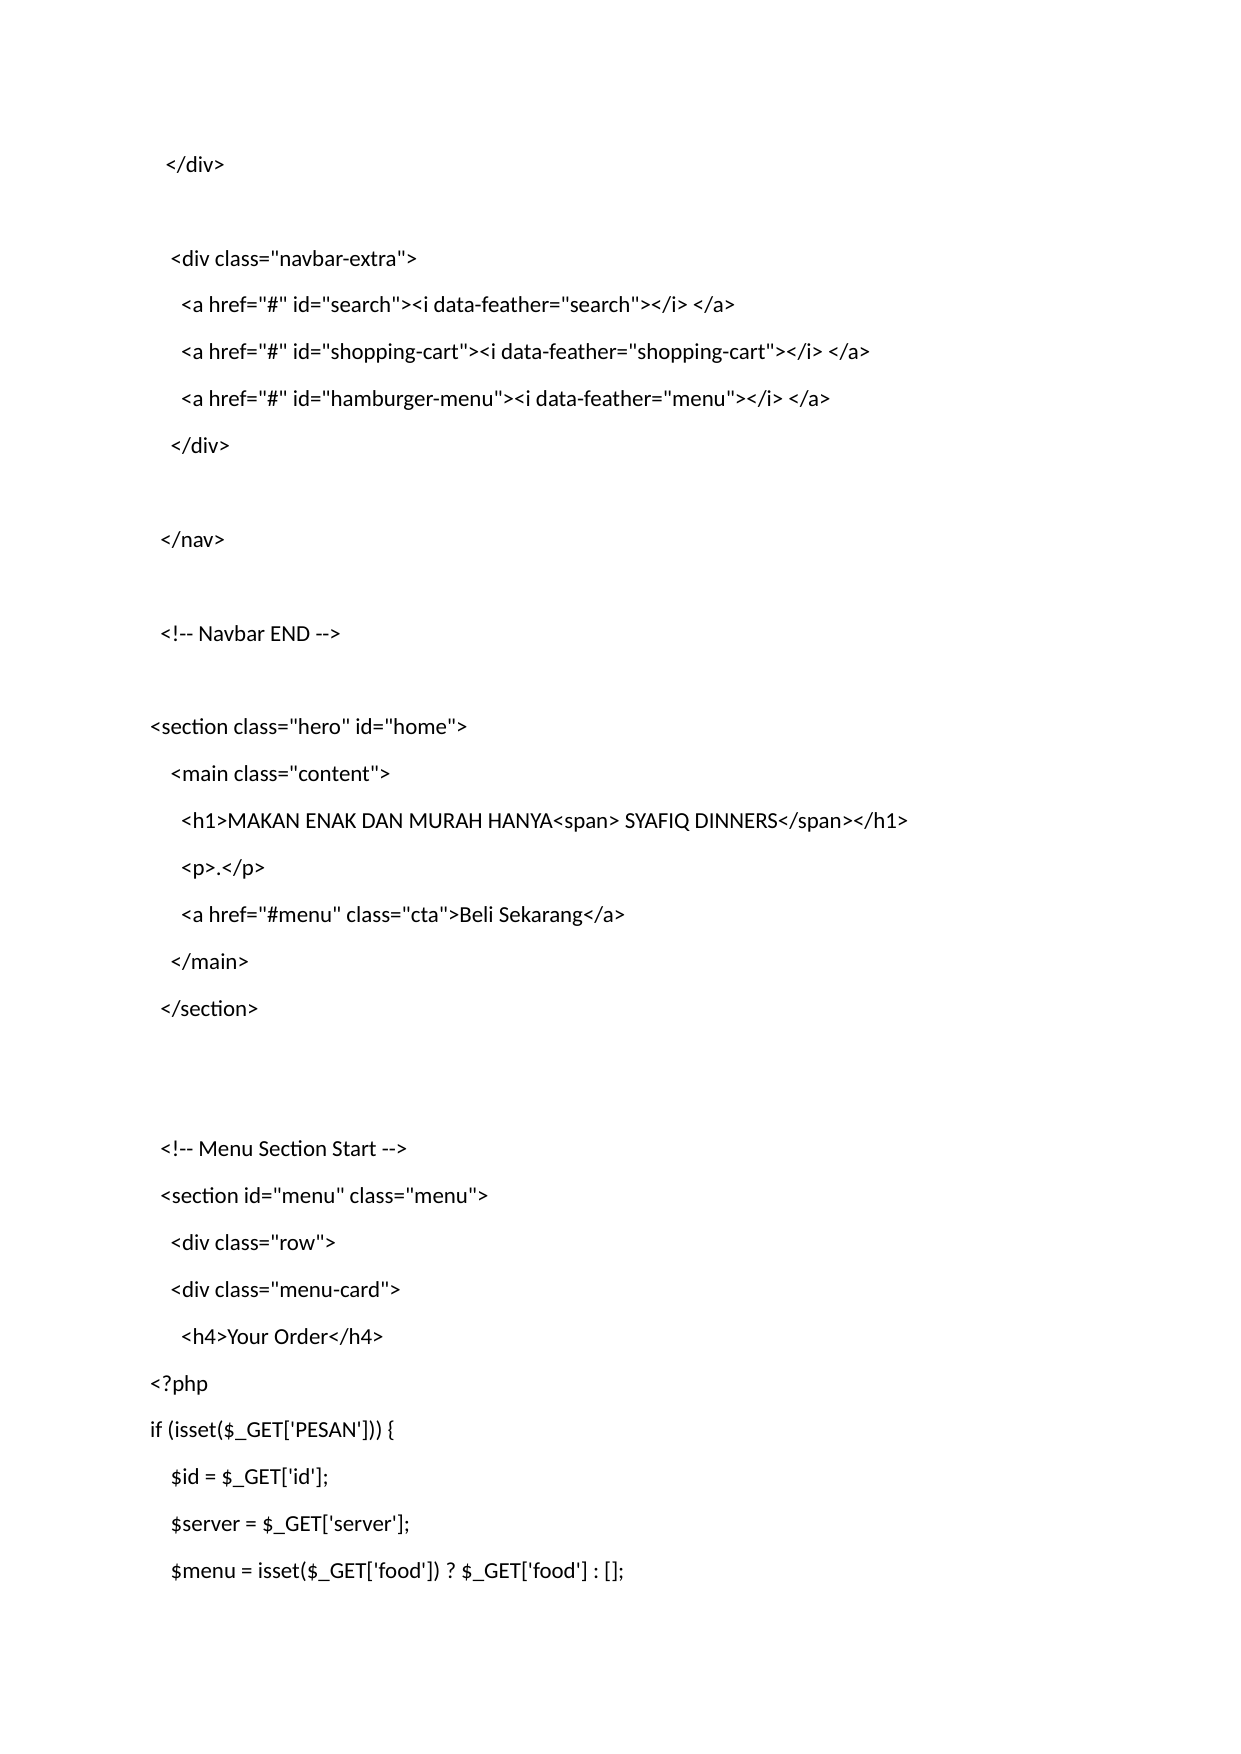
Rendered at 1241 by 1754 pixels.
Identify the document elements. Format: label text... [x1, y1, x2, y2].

text <div class="menu-card"> [150, 1275, 1090, 1303]
text </div> [150, 431, 1090, 459]
text <h1>MAKAN ENAK DAN MURAH HANYA<span> SYAFIQ DINNERS</span></h1> [150, 806, 1090, 834]
text <main class="content"> [150, 759, 1090, 787]
text $menu = isset($_GET['food']) ? $_GET['food'] : []; [150, 1556, 1090, 1584]
text <section class="hero" id="home"> [150, 712, 1090, 741]
text $id = $_GET['id']; [150, 1462, 1090, 1491]
text <div class="row"> [150, 1228, 1090, 1256]
text <div class="navbar-extra"> [150, 244, 1090, 272]
text </div> [150, 150, 1090, 178]
text <a href="#" id="hamburger-menu"><i data-feather="menu"></i> </a> [150, 384, 1090, 412]
text <!-- Navbar END --> [150, 619, 1090, 647]
text </main> [150, 947, 1090, 975]
text <a href="#" id="shopping-cart"><i data-feather="shopping-cart"></i> </a> [150, 337, 1090, 366]
text <section id="menu" class="menu"> [150, 1181, 1090, 1209]
text $server = $_GET['server']; [150, 1509, 1090, 1537]
text <!-- Menu Section Start --> [150, 1134, 1090, 1162]
text <?php [150, 1369, 1090, 1397]
text <h4>Your Order</h4> [150, 1322, 1090, 1350]
text </section> [150, 994, 1090, 1022]
text <a href="#menu" class="cta">Beli Sekarang</a> [150, 900, 1090, 928]
text <p>.</p> [150, 853, 1090, 881]
text <a href="#" id="search"><i data-feather="search"></i> </a> [150, 291, 1090, 319]
text if (isset($_GET['PESAN'])) { [150, 1416, 1090, 1444]
text </nav> [150, 525, 1090, 553]
